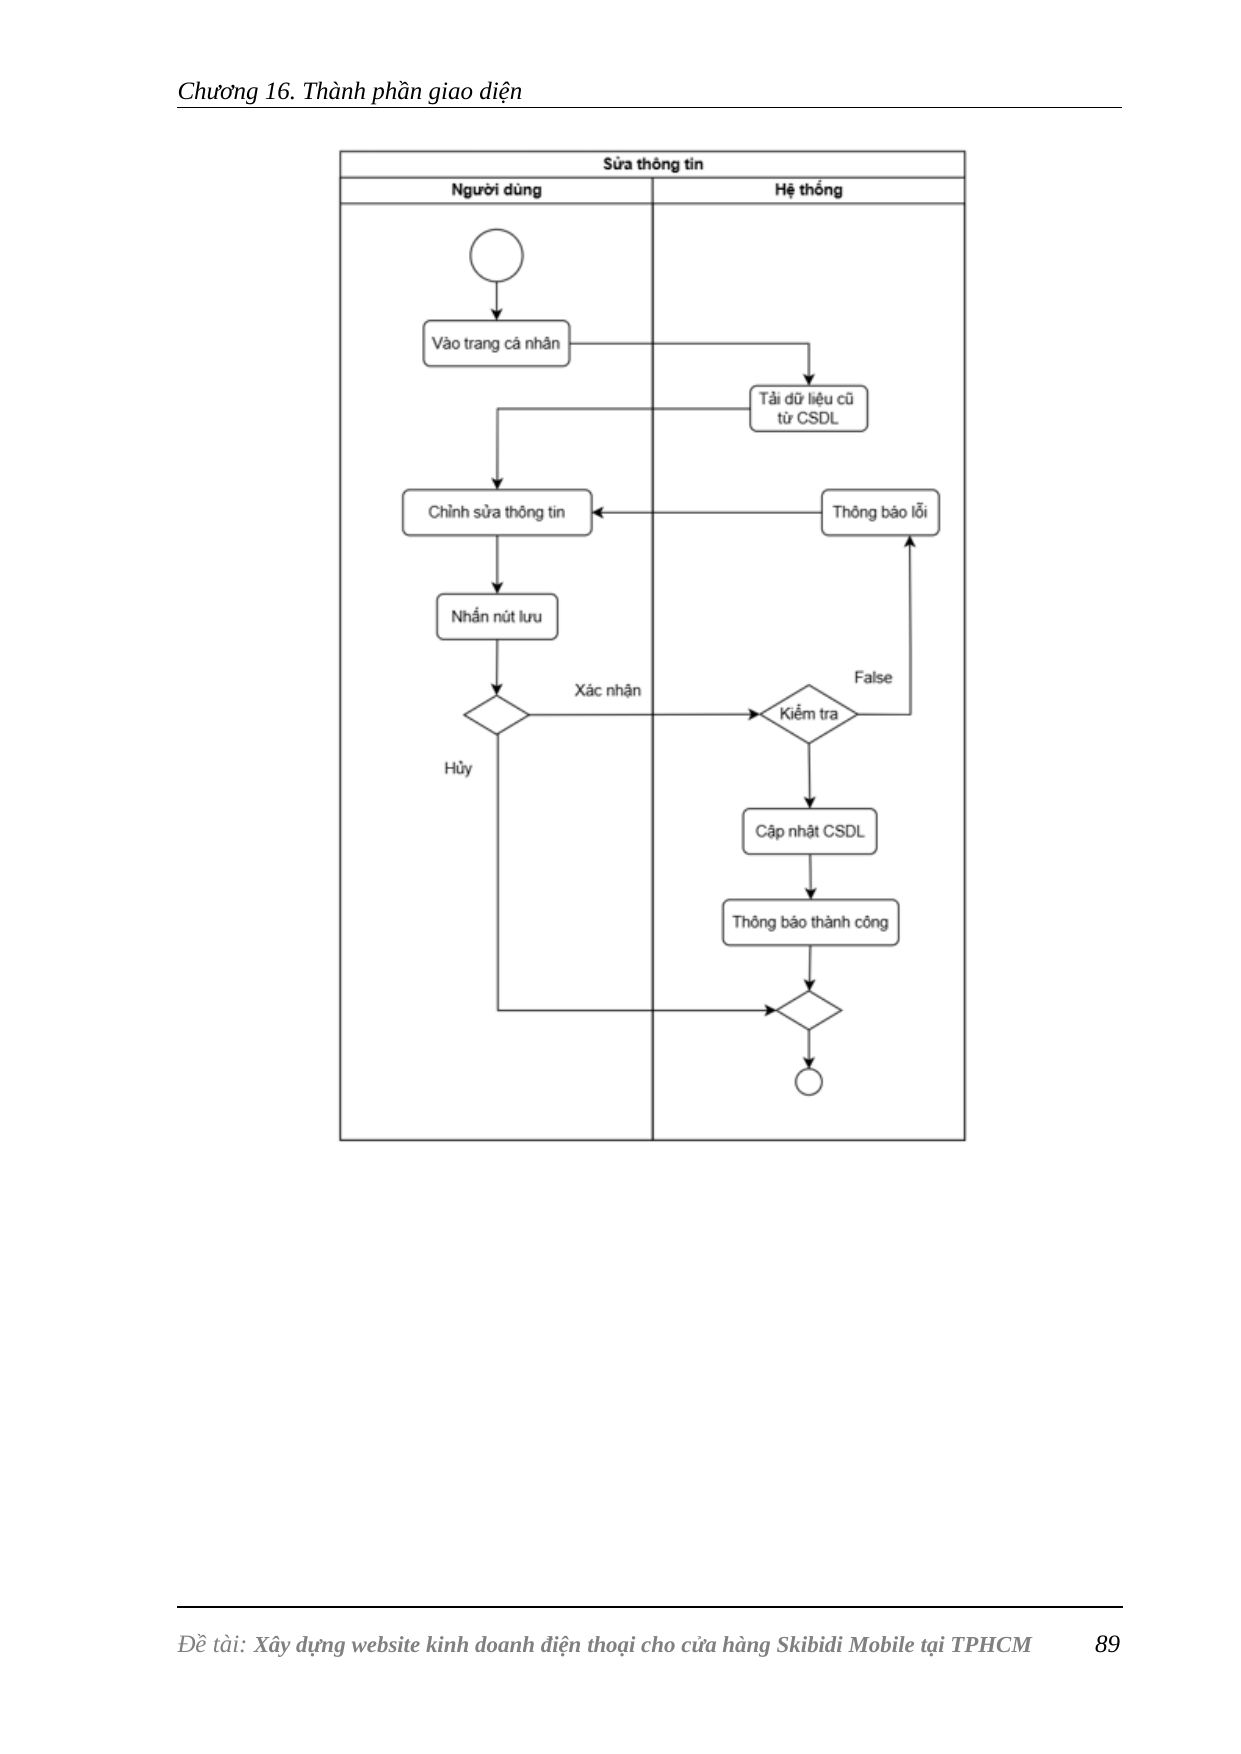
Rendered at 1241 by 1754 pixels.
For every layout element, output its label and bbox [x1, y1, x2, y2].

picture [310, 130, 989, 1168]
